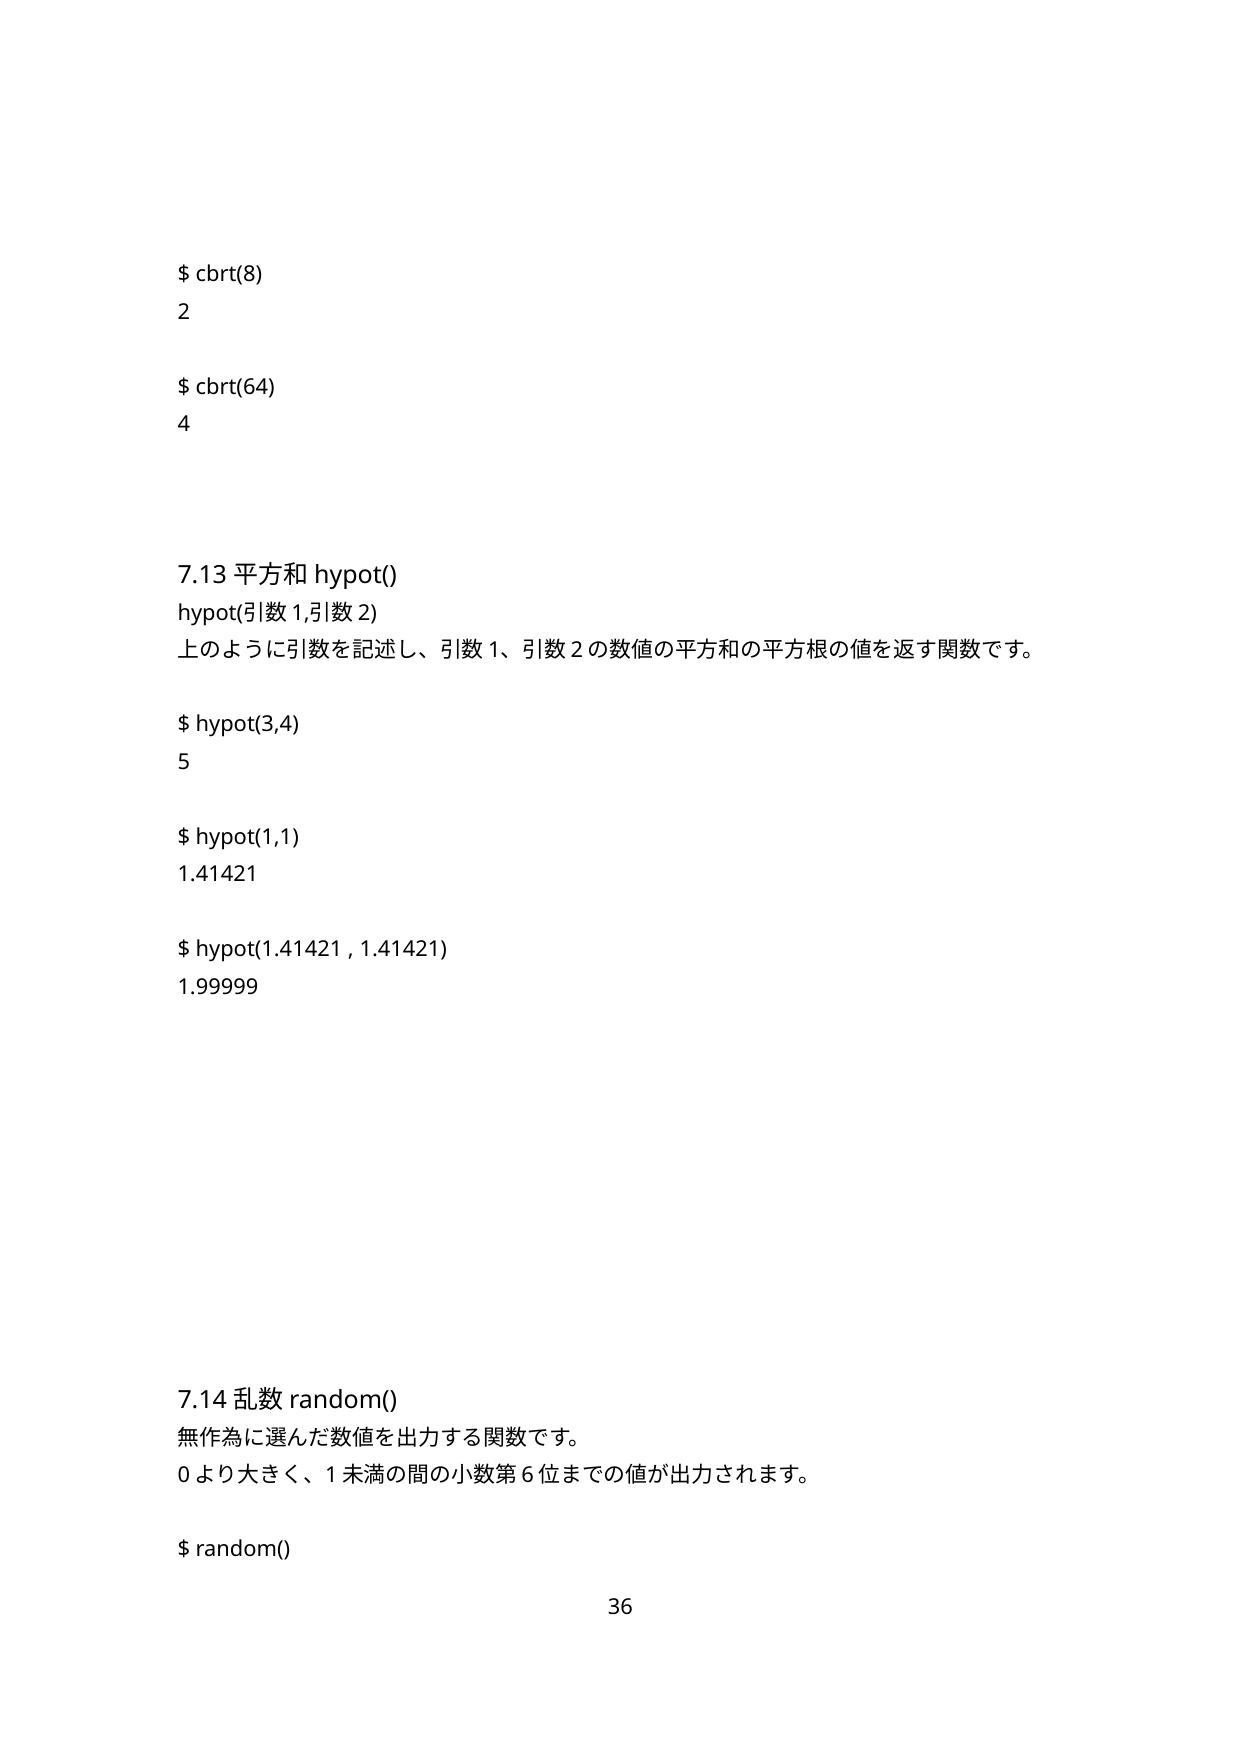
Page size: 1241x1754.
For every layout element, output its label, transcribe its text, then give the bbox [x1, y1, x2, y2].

text $ hypot(1,1) [177, 817, 1063, 854]
text 1.41421 [177, 854, 1063, 892]
text 1.99999 [177, 967, 1063, 1004]
subtitle 7.14 乱数 random() [177, 1379, 1063, 1417]
subtitle 7.13 平方和 hypot() [177, 554, 1063, 592]
text 2 [177, 292, 1063, 329]
text 上のように引数を記述し、引数1、引数2の数値の平方和の平方根の値を返す関数です。 [177, 629, 1063, 667]
text $ hypot(1.41421 , 1.41421) [177, 929, 1063, 967]
text $ hypot(3,4) [177, 704, 1063, 742]
text hypot(引数1,引数2) [177, 592, 1063, 629]
text $ cbrt(64) [177, 367, 1063, 404]
text 4 [177, 404, 1063, 442]
text $ random() [177, 1529, 1063, 1567]
text $ cbrt(8) [177, 254, 1063, 292]
text 無作為に選んだ数値を出力する関数です。 [177, 1417, 1063, 1454]
text 0より大きく、1未満の間の小数第6位までの値が出力されます。 [177, 1454, 1063, 1492]
text 5 [177, 742, 1063, 779]
